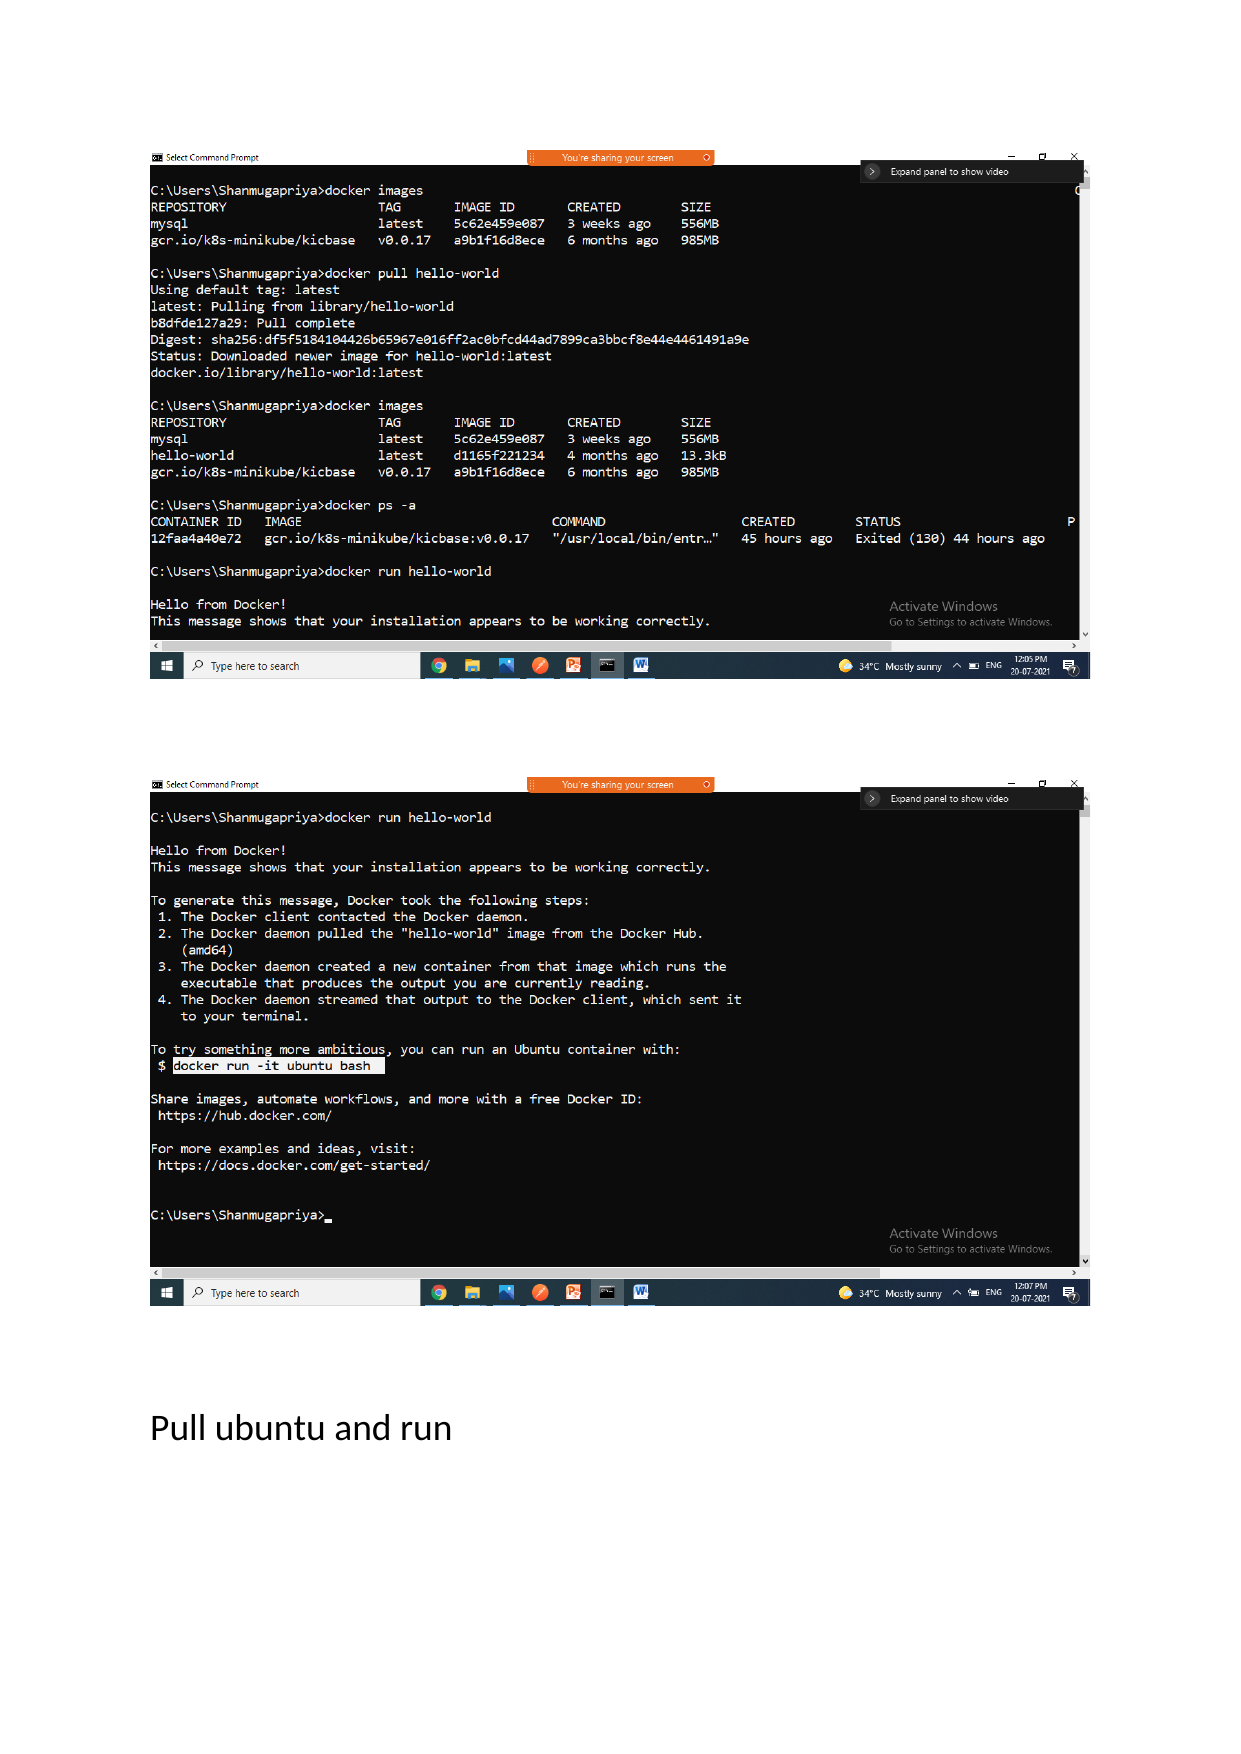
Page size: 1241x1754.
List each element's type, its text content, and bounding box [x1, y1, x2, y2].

picture [150, 150, 1091, 679]
picture [150, 777, 1091, 1306]
text Pull ubuntu and run [150, 1404, 1090, 1450]
